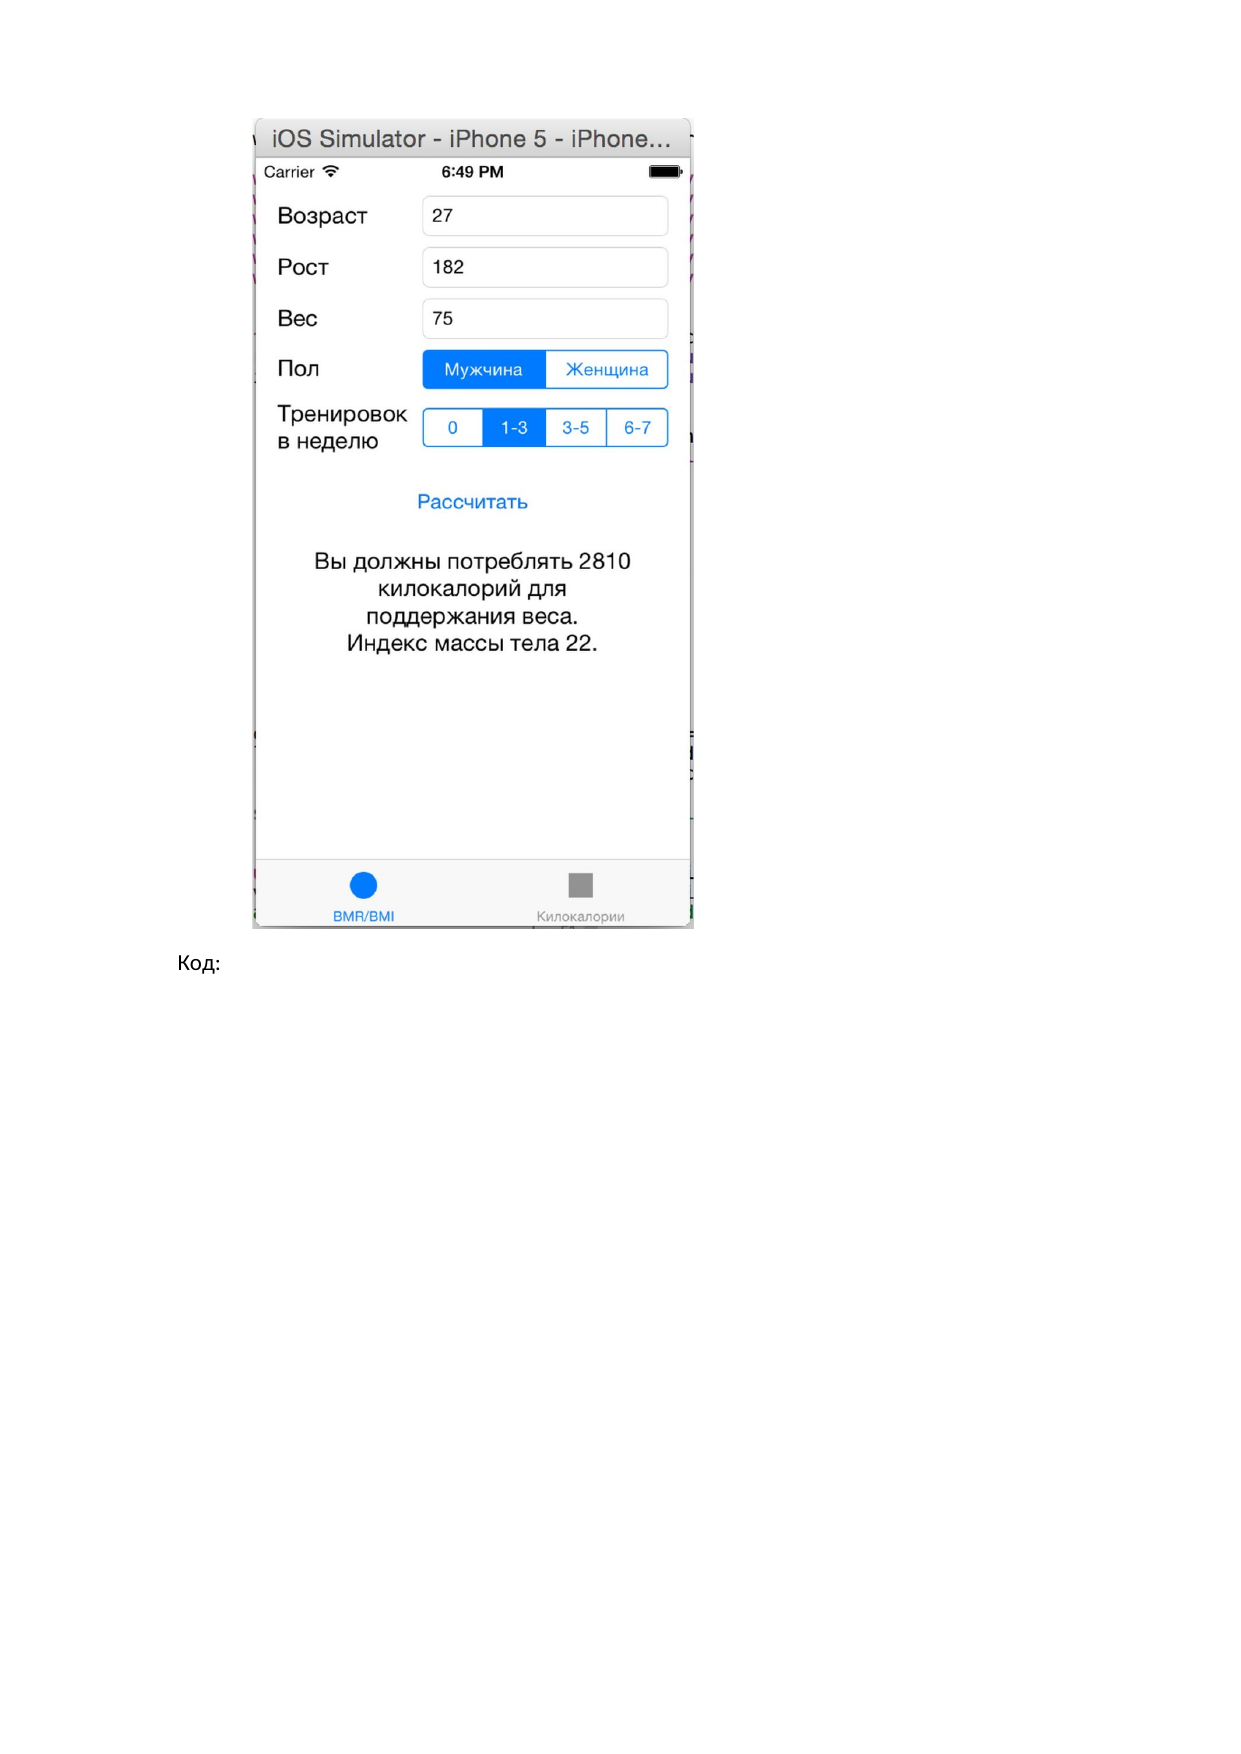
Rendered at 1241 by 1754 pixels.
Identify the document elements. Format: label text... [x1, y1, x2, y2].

picture [252, 118, 694, 929]
text Код: [177, 948, 1152, 976]
